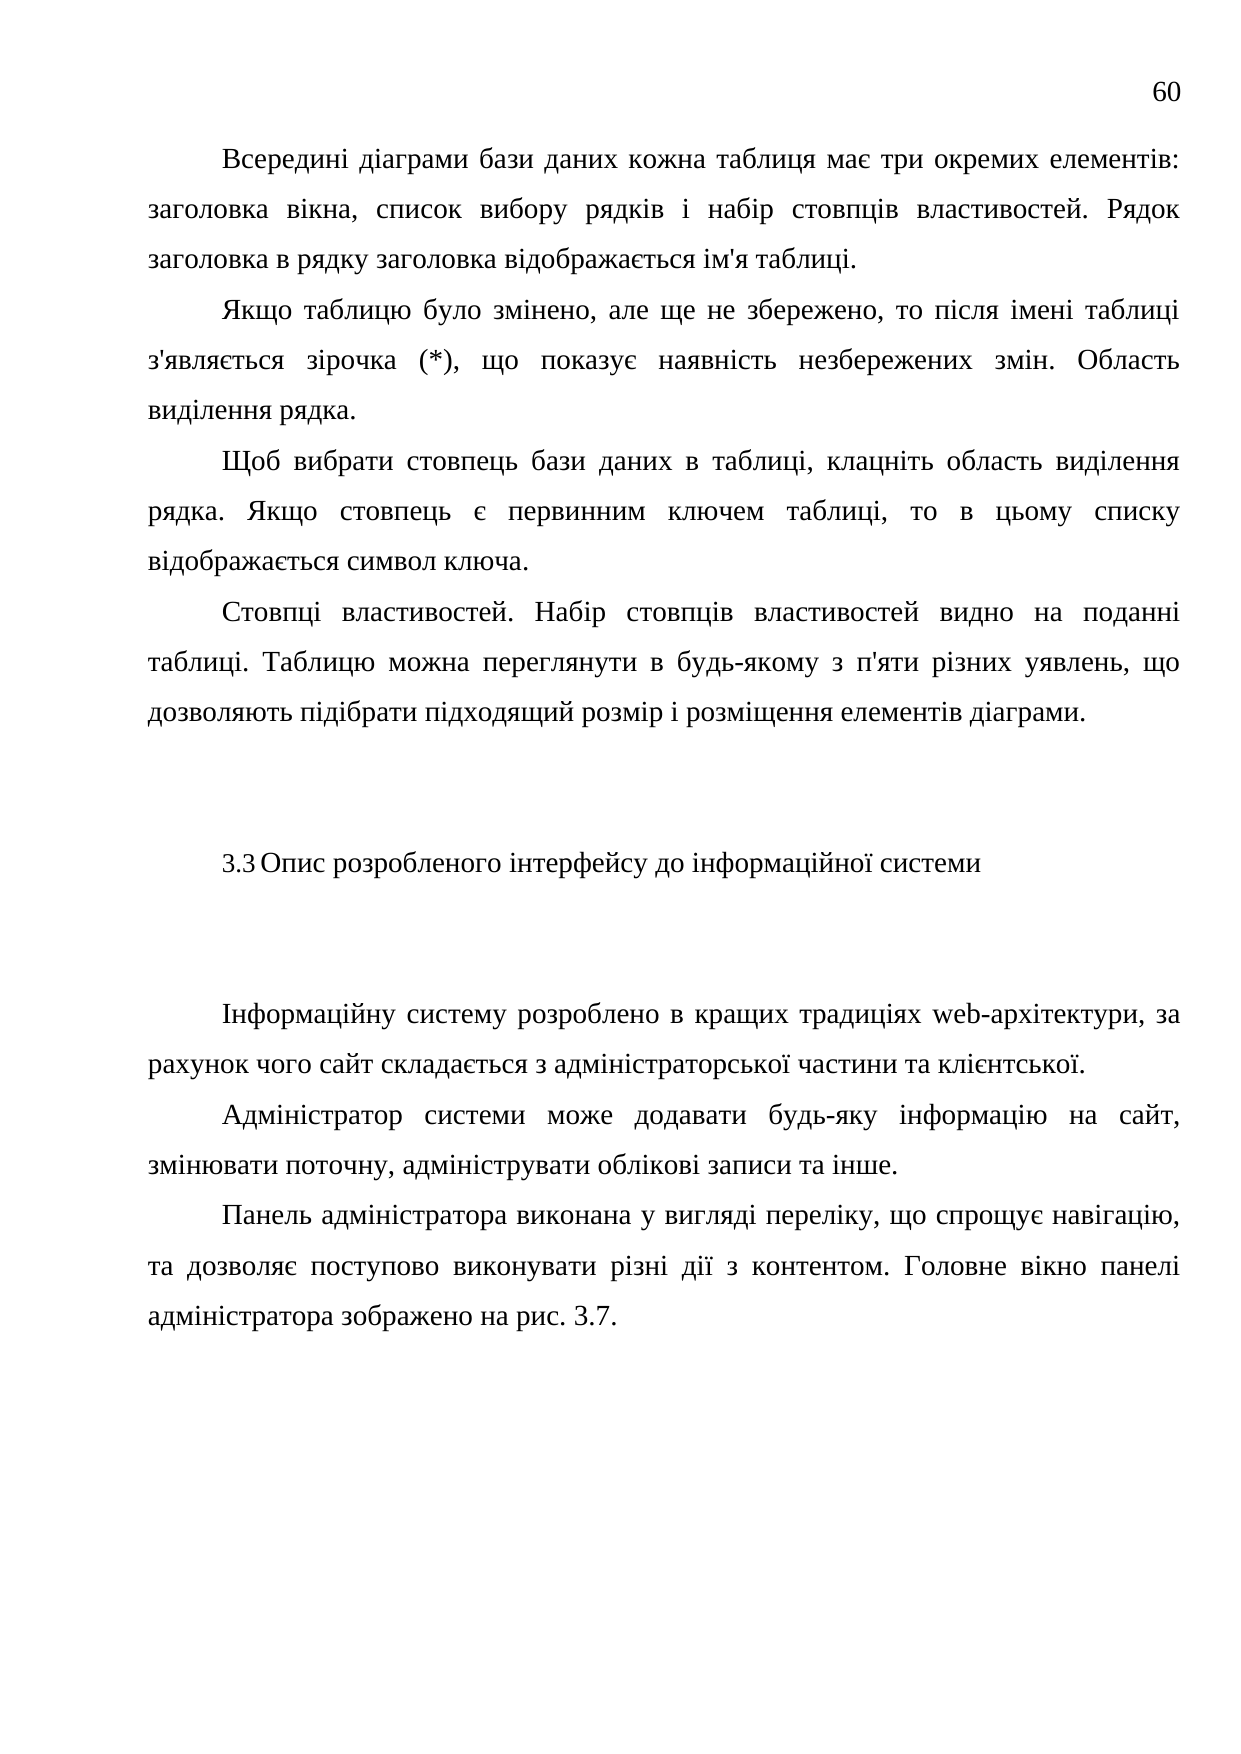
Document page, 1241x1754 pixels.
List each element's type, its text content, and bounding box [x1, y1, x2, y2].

text Адміністратор системи може додавати будь-яку інформацію на сайт, змінювати поточну, адмініструвати облікові записи та інше. [148, 1097, 1181, 1181]
subtitle Опис розробленого інтерфейсу до інформаційної системи [148, 845, 1181, 879]
text Щоб вибрати стовпець бази даних в таблиці, клацніть область виділення рядка. Якщо стовпець є первинним ключем таблиці, то в цьому списку відображається символ ключа. [148, 443, 1181, 577]
text Панель адміністратора виконана у вигляді переліку, що спрощує навігацію, та дозволяє поступово виконувати різні дії з контентом. Головне вікно панелі адміністратора зображено на рис. 3.7. [148, 1197, 1181, 1332]
text Всередині діаграми бази даних кожна таблиця має три окремих елементів: заголовка вікна, список вибору рядків і набір стовпців властивостей. Рядок заголовка в рядку заголовка відображається ім'я таблиці. [148, 141, 1181, 275]
text Якщо таблицю було змінено, але ще не збережено, то після імені таблиці з'являється зірочка (*), що показує наявність незбережених змін. Область виділення рядка. [148, 292, 1181, 426]
text Інформаційну систему розроблено в кращих традиціях web-архітектури, за рахунок чого сайт складається з адміністраторської частини та клієнтської. [148, 996, 1181, 1080]
text Стовпці властивостей. Набір стовпців властивостей видно на поданні таблиці. Таблицю можна переглянути в будь-якому з п'яти різних уявлень, що дозволяють підібрати підходящий розмір і розміщення елементів діаграми. [148, 594, 1181, 728]
